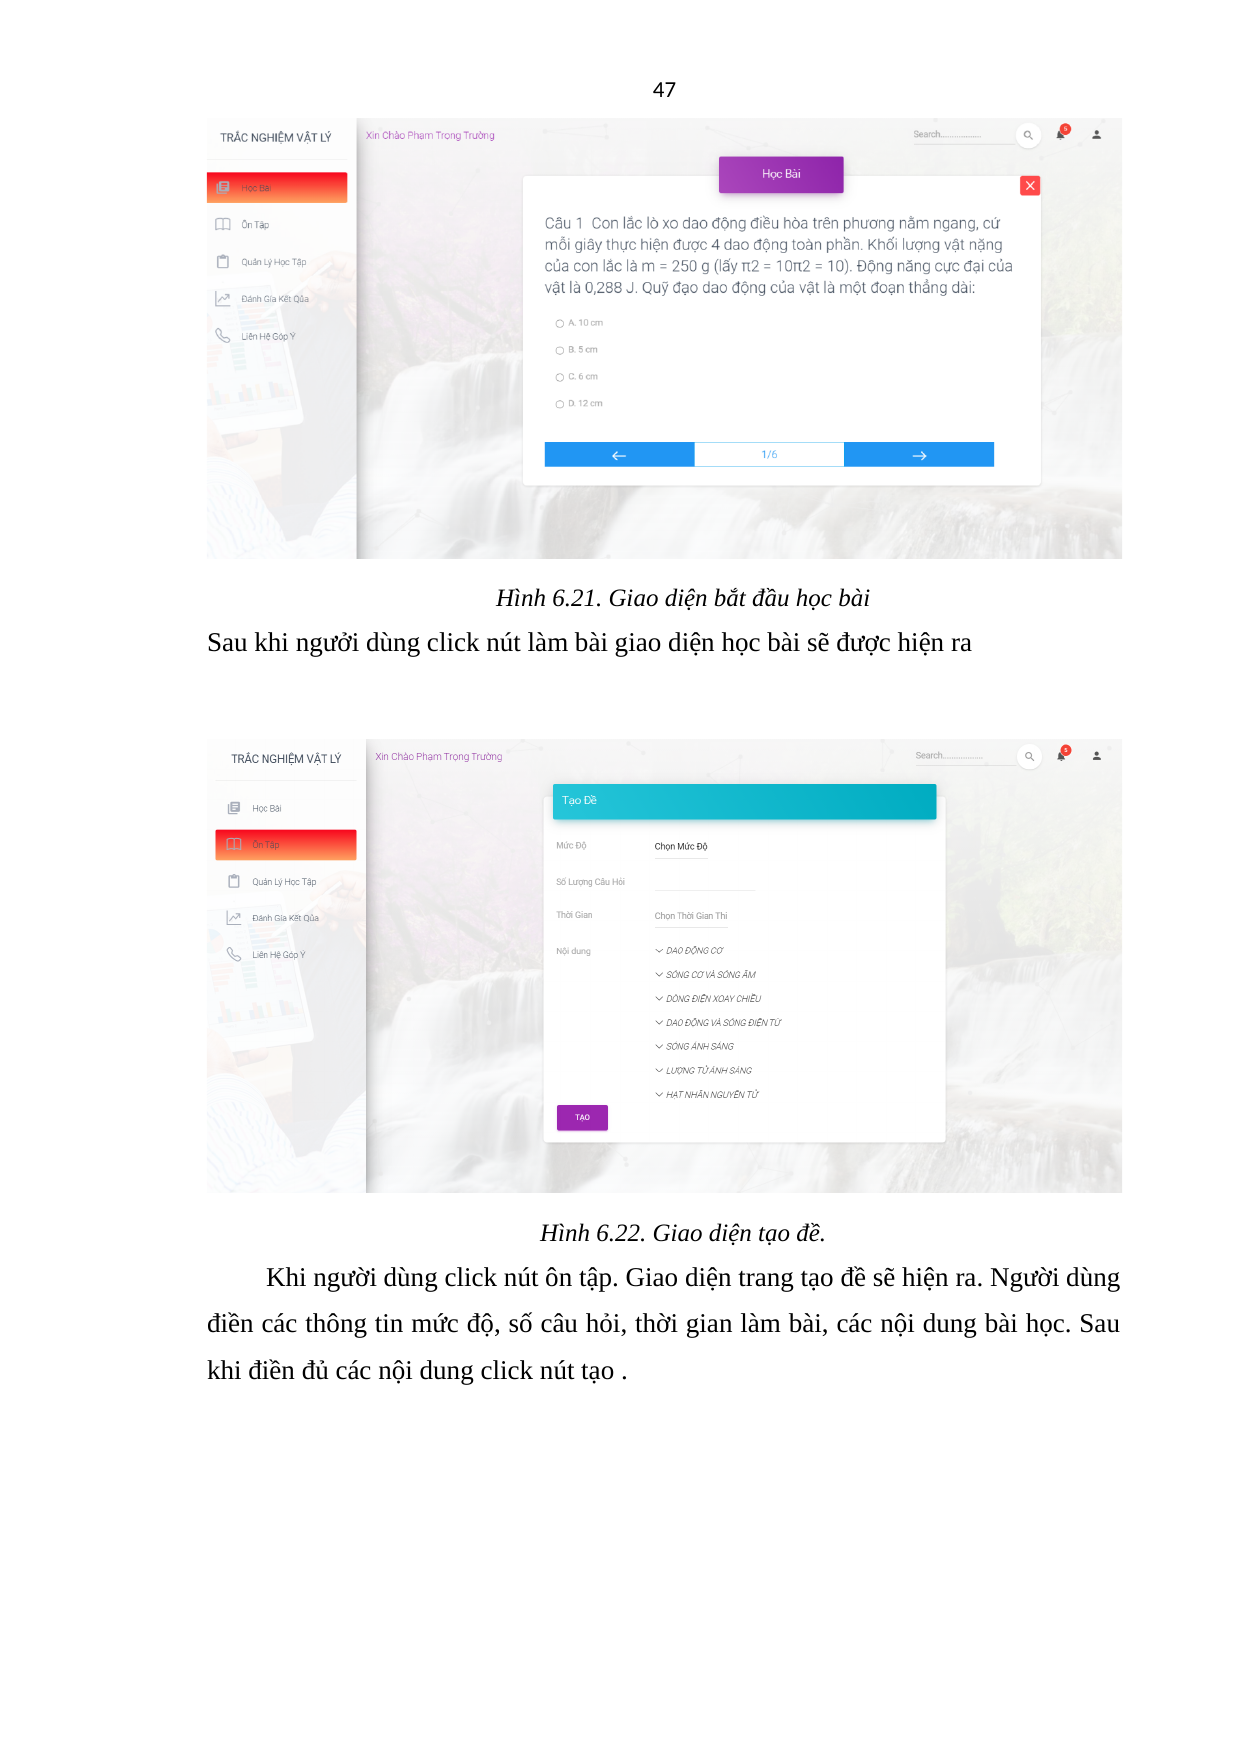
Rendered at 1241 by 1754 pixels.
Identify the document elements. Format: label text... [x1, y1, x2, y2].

picture [206, 739, 1123, 1193]
picture [206, 118, 1123, 559]
text Khi người dùng click nút ôn tập. Giao diện trang tạo đề sẽ hiện ra. Người dùng điền các thông tin mức độ, số câu hỏi, thời gian làm bài, các nội dung bài học. Sau khi điền đủ các nội dung click nút tạo . [207, 1261, 1122, 1385]
text Sau khi ngưởi dùng click nút làm bài giao diện học bài sẽ được hiện ra [207, 626, 1122, 658]
